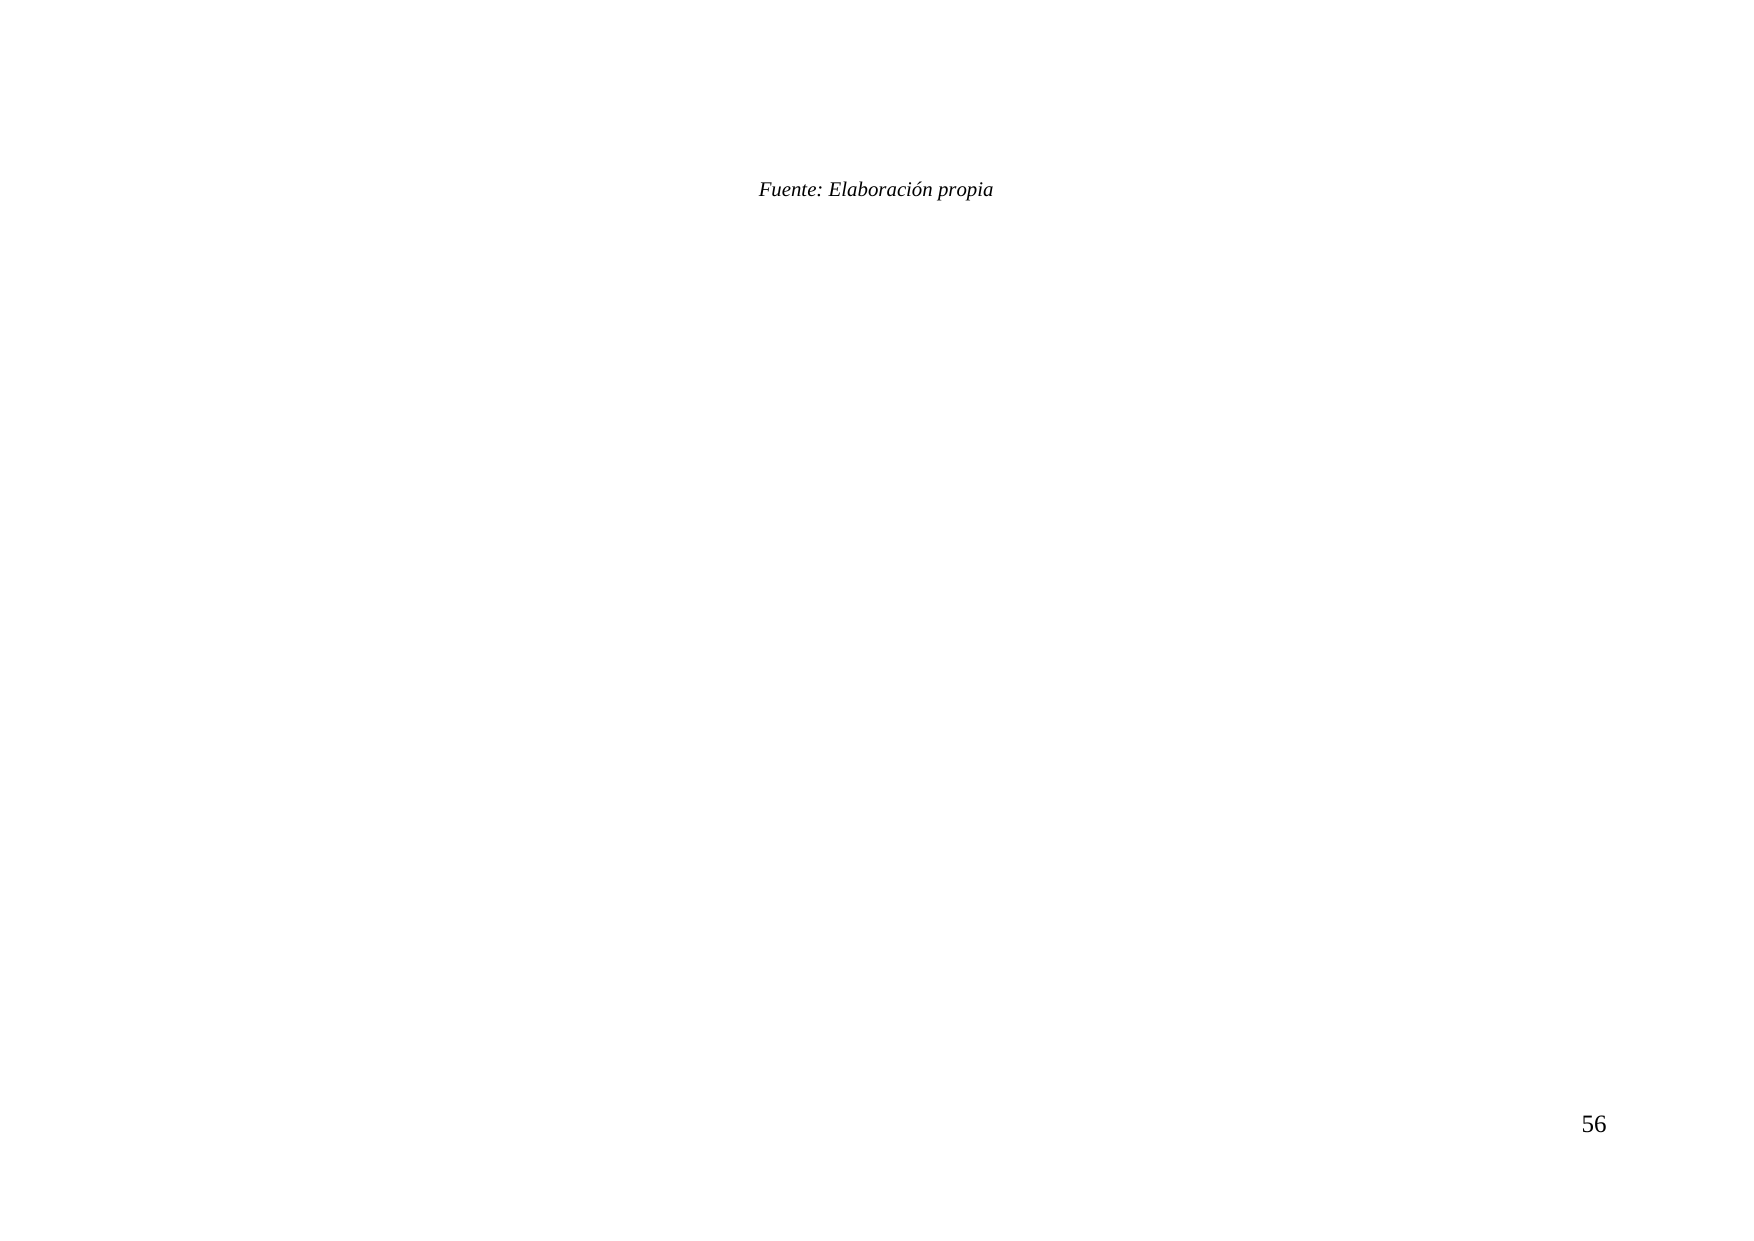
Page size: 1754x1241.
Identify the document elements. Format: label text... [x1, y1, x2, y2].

text Fuente: Elaboración propia [148, 177, 1606, 201]
